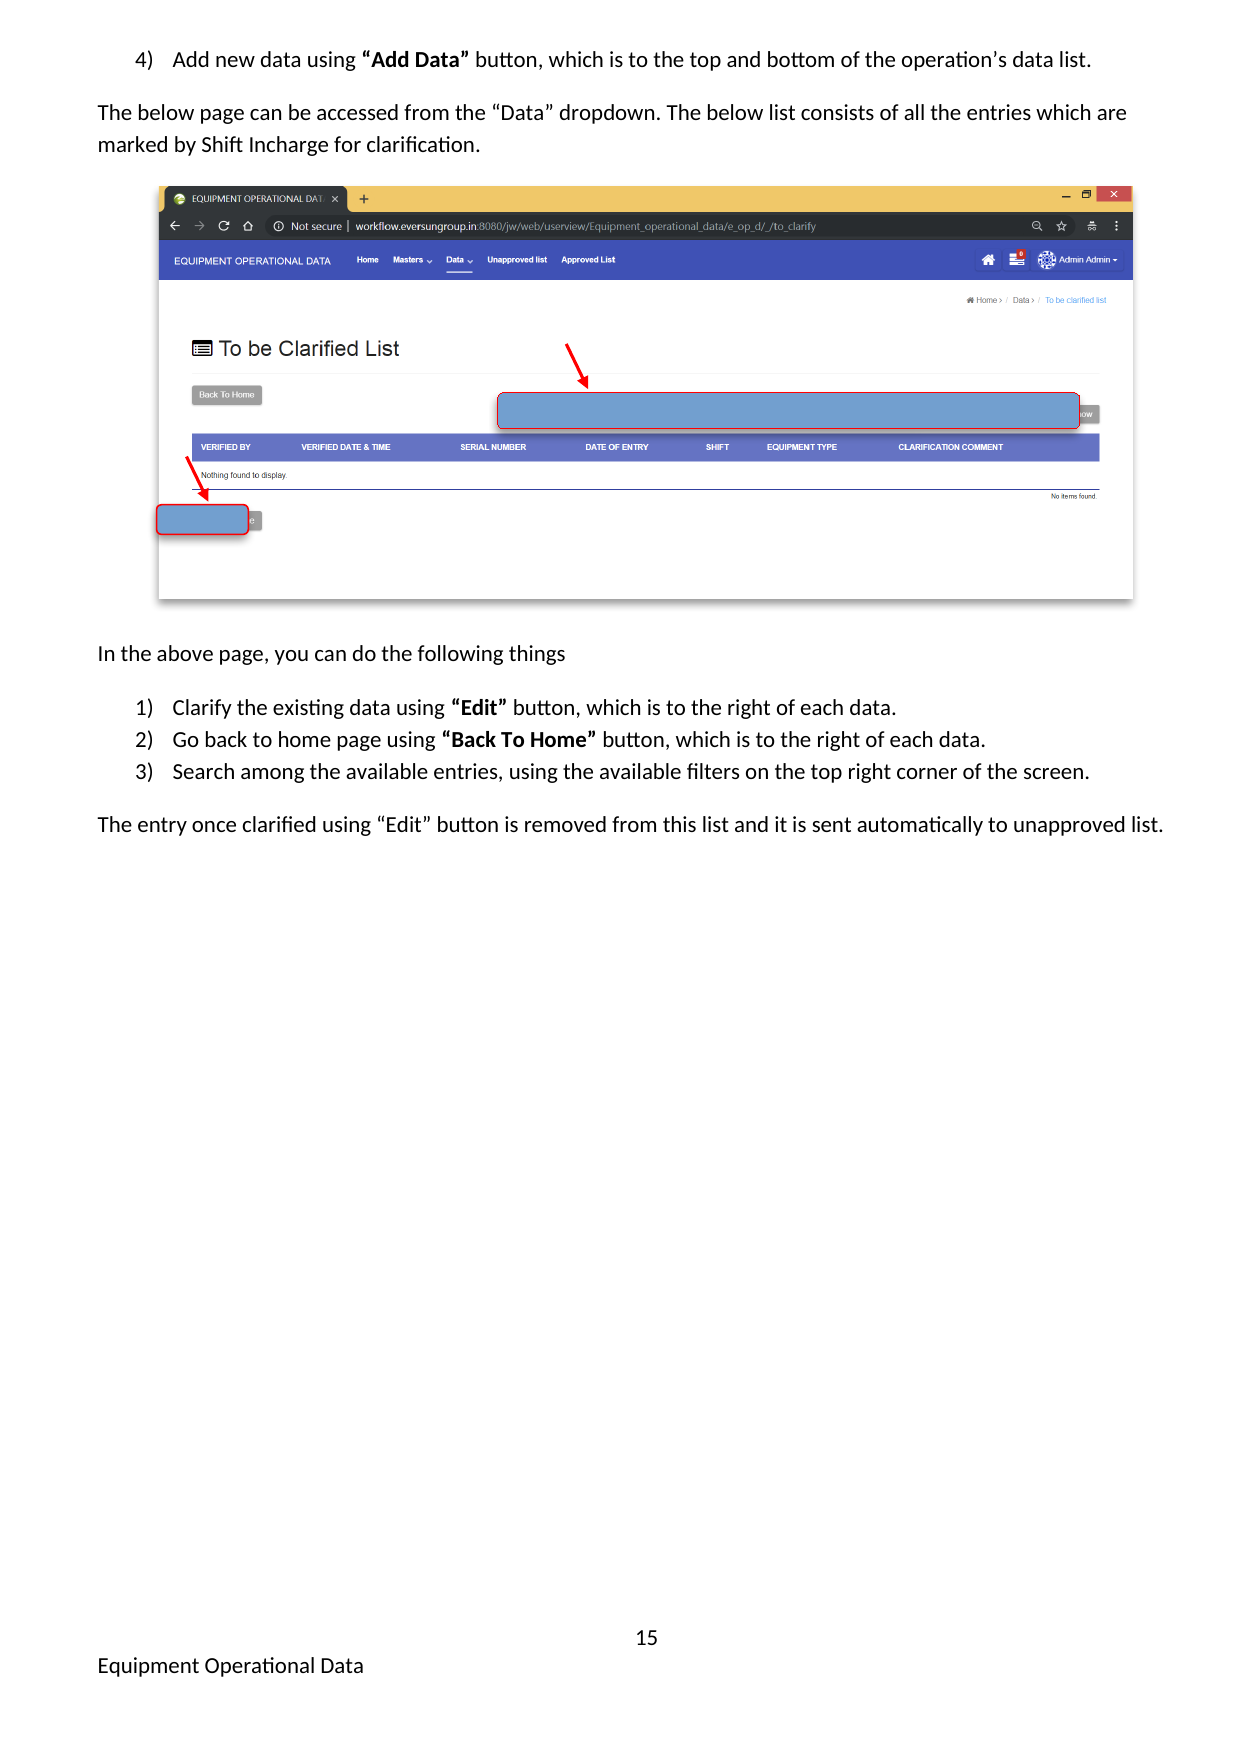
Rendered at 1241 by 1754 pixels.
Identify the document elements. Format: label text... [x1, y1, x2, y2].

text In the above page, you can do the following things [97, 639, 1195, 668]
text The entry once clarified using “Edit” button is removed from this list and it is sent automatically to unapproved list. [97, 810, 1195, 838]
text The below page can be accessed from the “Data” dropdown. The below list consists of all the entries which are marked by Shift Incharge for clarification. [97, 98, 1195, 158]
list Search among the available entries, using the available filters on the top right corner of the screen. [135, 757, 1195, 785]
picture [158, 186, 1133, 599]
list Go back to home page using “Back To Home” button, which is to the right of each data. [135, 725, 1195, 753]
list Clarify the existing data using “Edit” button, which is to the right of each data. [135, 693, 1195, 721]
list Add new data using “Add Data” button, which is to the top and bottom of the operation’s data list. [135, 45, 1195, 73]
